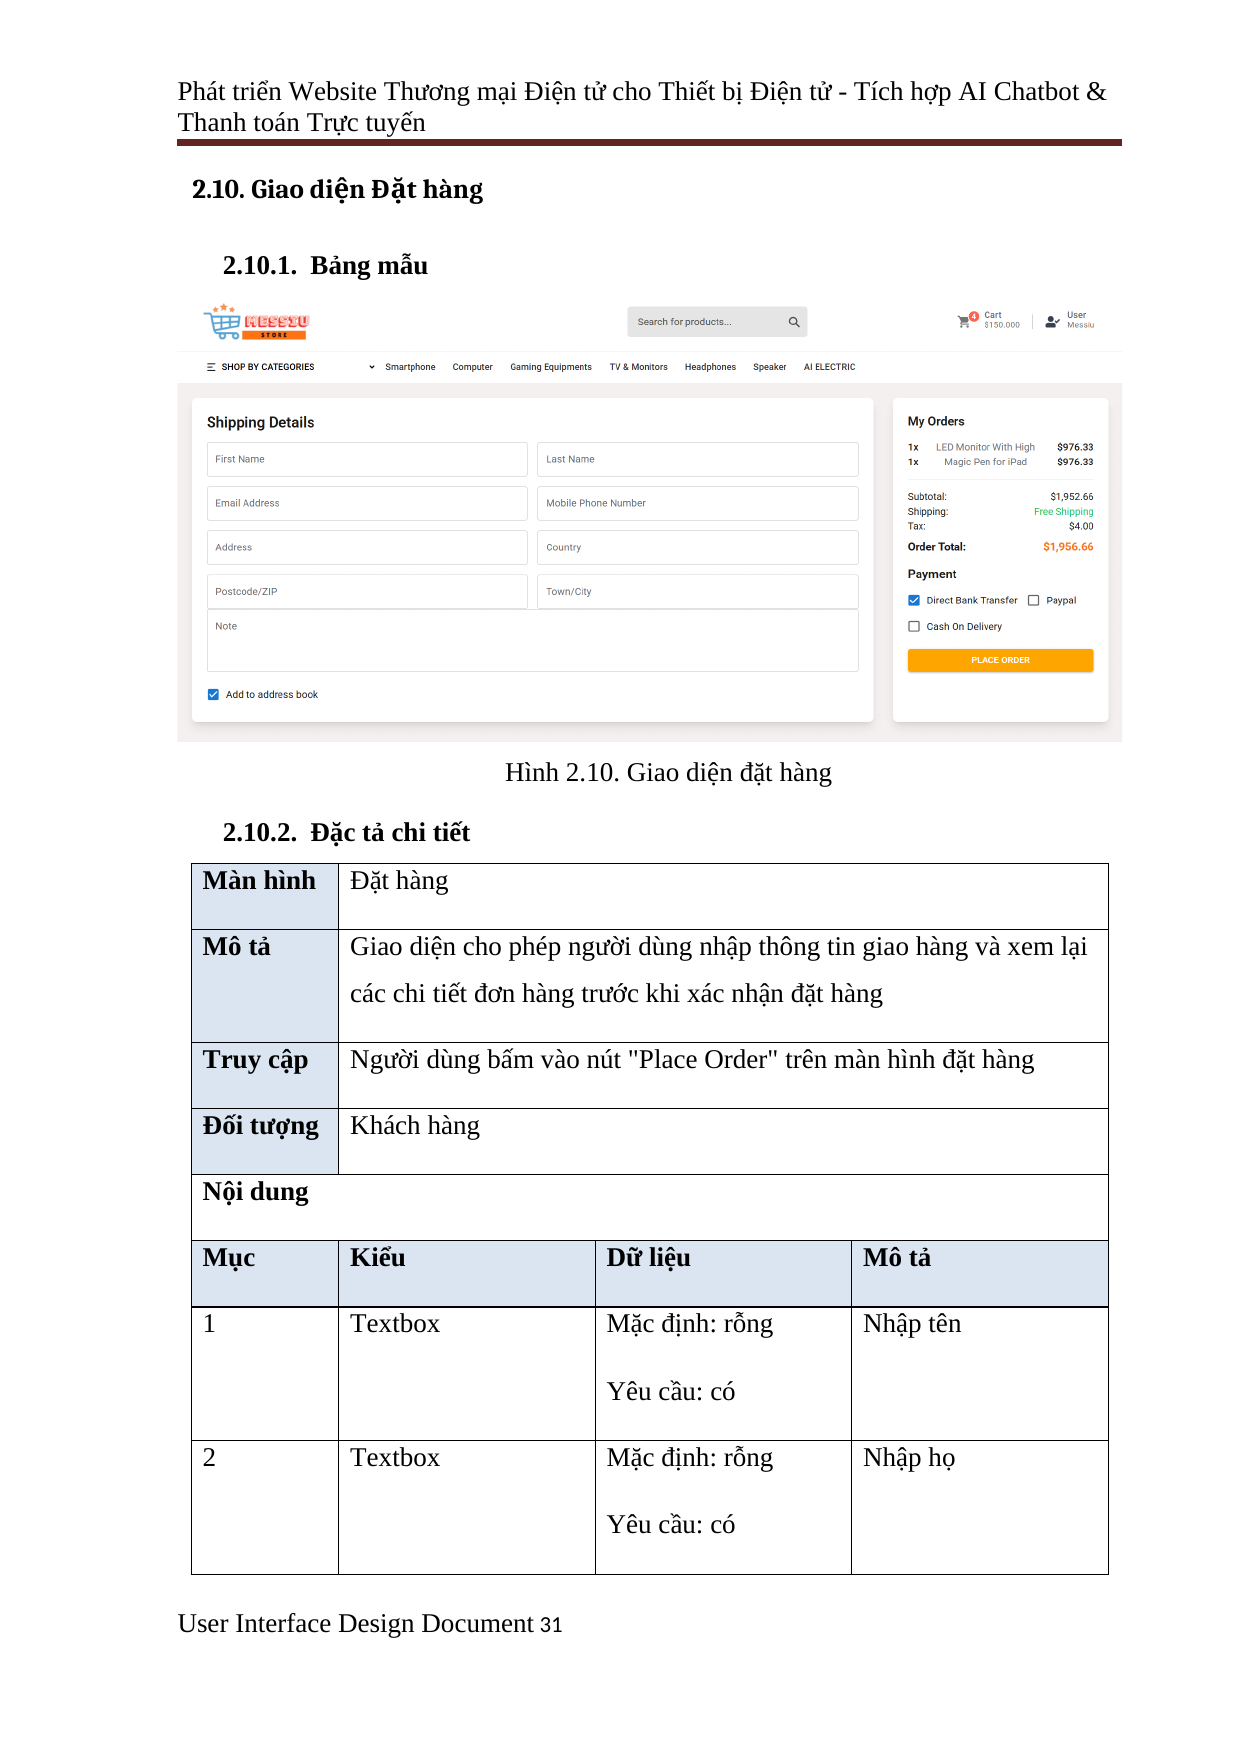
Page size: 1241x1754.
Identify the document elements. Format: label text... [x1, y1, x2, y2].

subtitle Giao diện Đặt hàng [192, 174, 1122, 205]
subtitle Đặc tả chi tiết [223, 816, 1122, 847]
picture [177, 296, 1123, 742]
subtitle Bảng mẫu [223, 249, 1122, 281]
text Hình 2.10. Giao diện đặt hàng [215, 756, 1122, 787]
